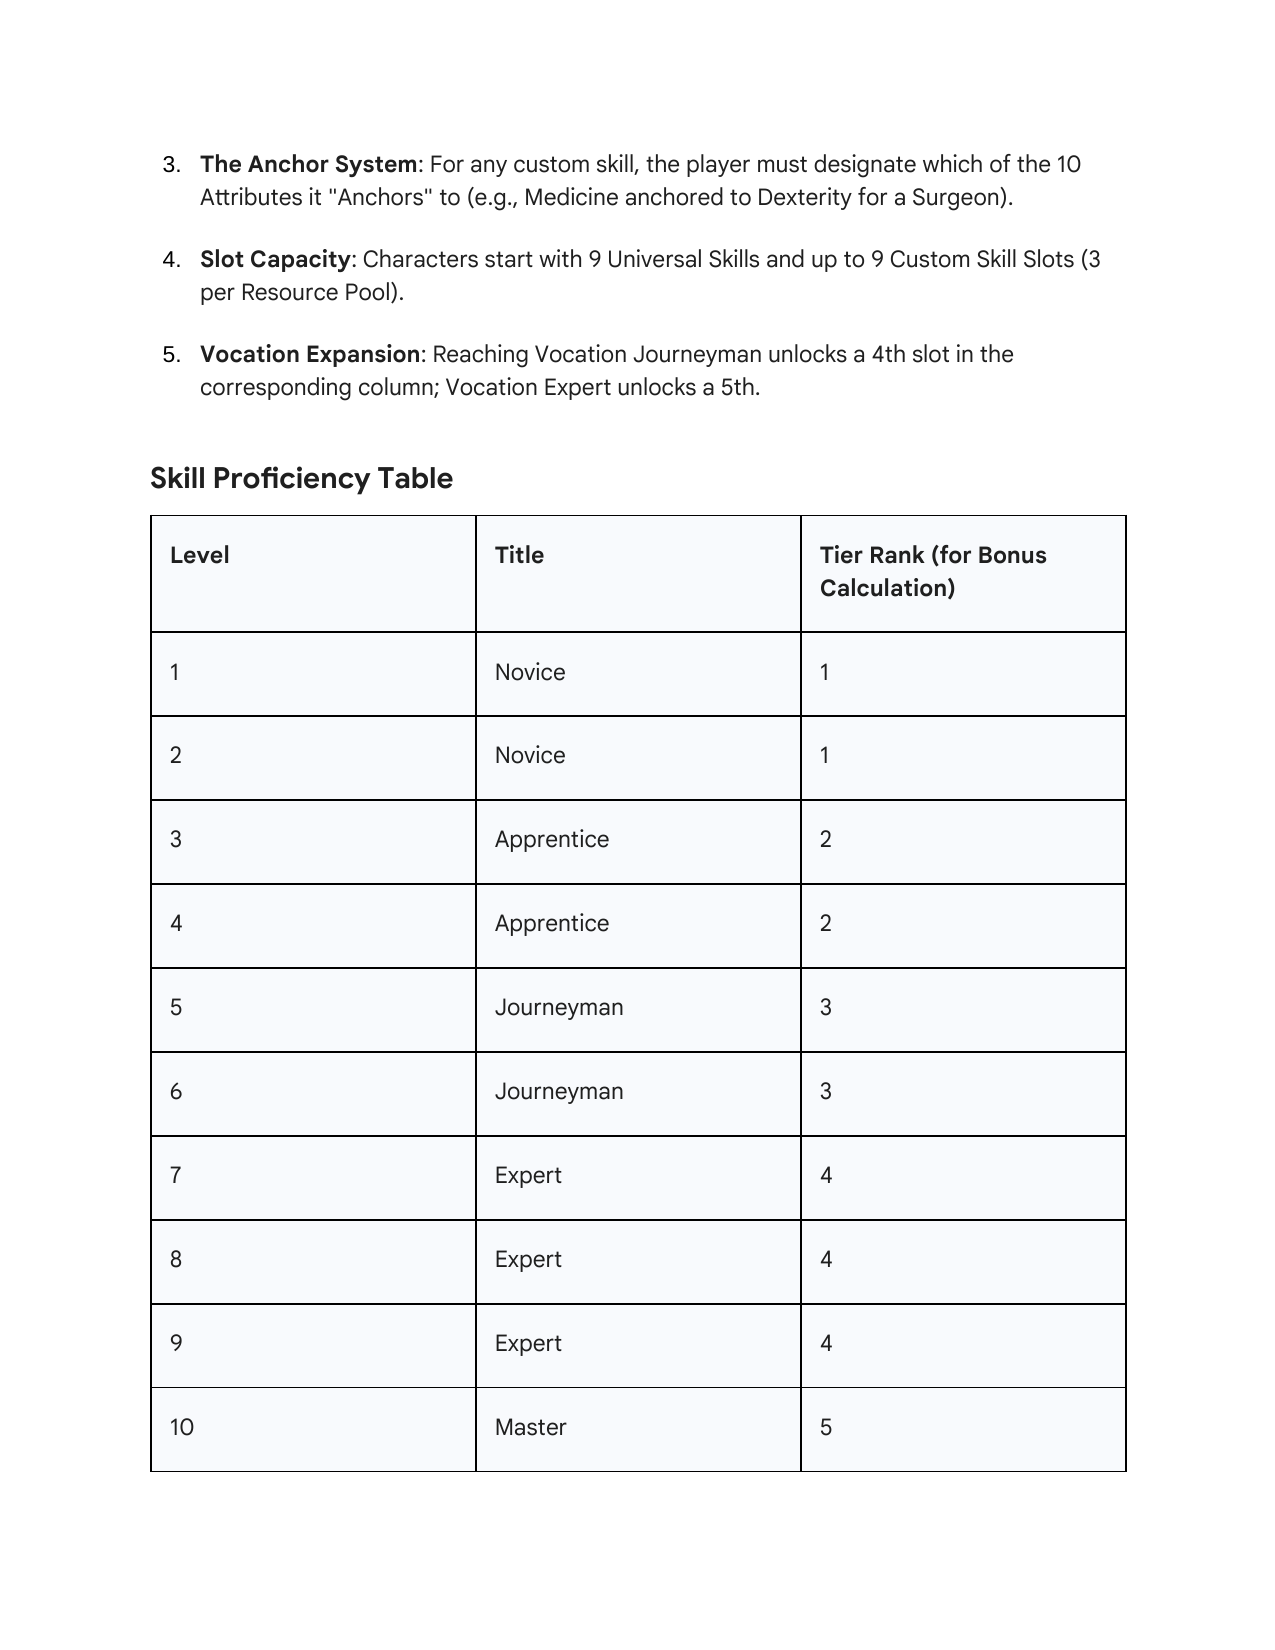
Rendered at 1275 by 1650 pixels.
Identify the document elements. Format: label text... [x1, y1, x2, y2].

table_cell 4 [802, 1305, 1125, 1387]
table_cell 3 [802, 969, 1125, 1051]
table_cell Expert [477, 1221, 800, 1303]
list The Anchor System: For any custom skill, the player must designate which of the 10 Attributes it "Anchors" to (e.g., Medicine anchored to Dexterity for a Surgeon). [162, 150, 1125, 241]
table_cell Novice [477, 717, 800, 799]
table_cell 7 [152, 1137, 475, 1219]
table_cell 1 [802, 633, 1125, 715]
table_cell Expert [477, 1305, 800, 1387]
table_cell 5 [152, 969, 475, 1051]
table_cell 3 [152, 801, 475, 883]
table_cell 9 [152, 1305, 475, 1387]
table_cell 8 [152, 1221, 475, 1303]
table_header Tier Rank (for Bonus Calculation) [802, 516, 1125, 631]
table_cell 3 [802, 1053, 1125, 1135]
table_cell Journeyman [477, 969, 800, 1051]
table_cell 10 [152, 1388, 475, 1471]
table_cell 1 [802, 717, 1125, 799]
table_cell Novice [477, 633, 800, 715]
list Vocation Expansion: Reaching Vocation Journeyman unlocks a 4th slot in the corresponding column; Vocation Expert unlocks a 5th. [162, 340, 1125, 432]
table_cell Expert [477, 1137, 800, 1219]
table_cell 2 [802, 885, 1125, 967]
subtitle Skill Proficiency Table [150, 460, 1125, 497]
table_cell 4 [802, 1221, 1125, 1303]
table_cell 5 [802, 1388, 1125, 1471]
table_cell 4 [802, 1137, 1125, 1219]
table_cell 4 [152, 885, 475, 967]
table_cell Apprentice [477, 885, 800, 967]
table_cell 6 [152, 1053, 475, 1135]
table_cell Apprentice [477, 801, 800, 883]
table_cell 1 [152, 633, 475, 715]
table_header Level [152, 516, 475, 631]
table_cell 2 [802, 801, 1125, 883]
table_cell Master [477, 1388, 800, 1471]
list Slot Capacity: Characters start with 9 Universal Skills and up to 9 Custom Skill Slots (3 per Resource Pool). [162, 245, 1125, 337]
table_cell Journeyman [477, 1053, 800, 1135]
table_cell 2 [152, 717, 475, 799]
table_header Title [477, 516, 800, 631]
